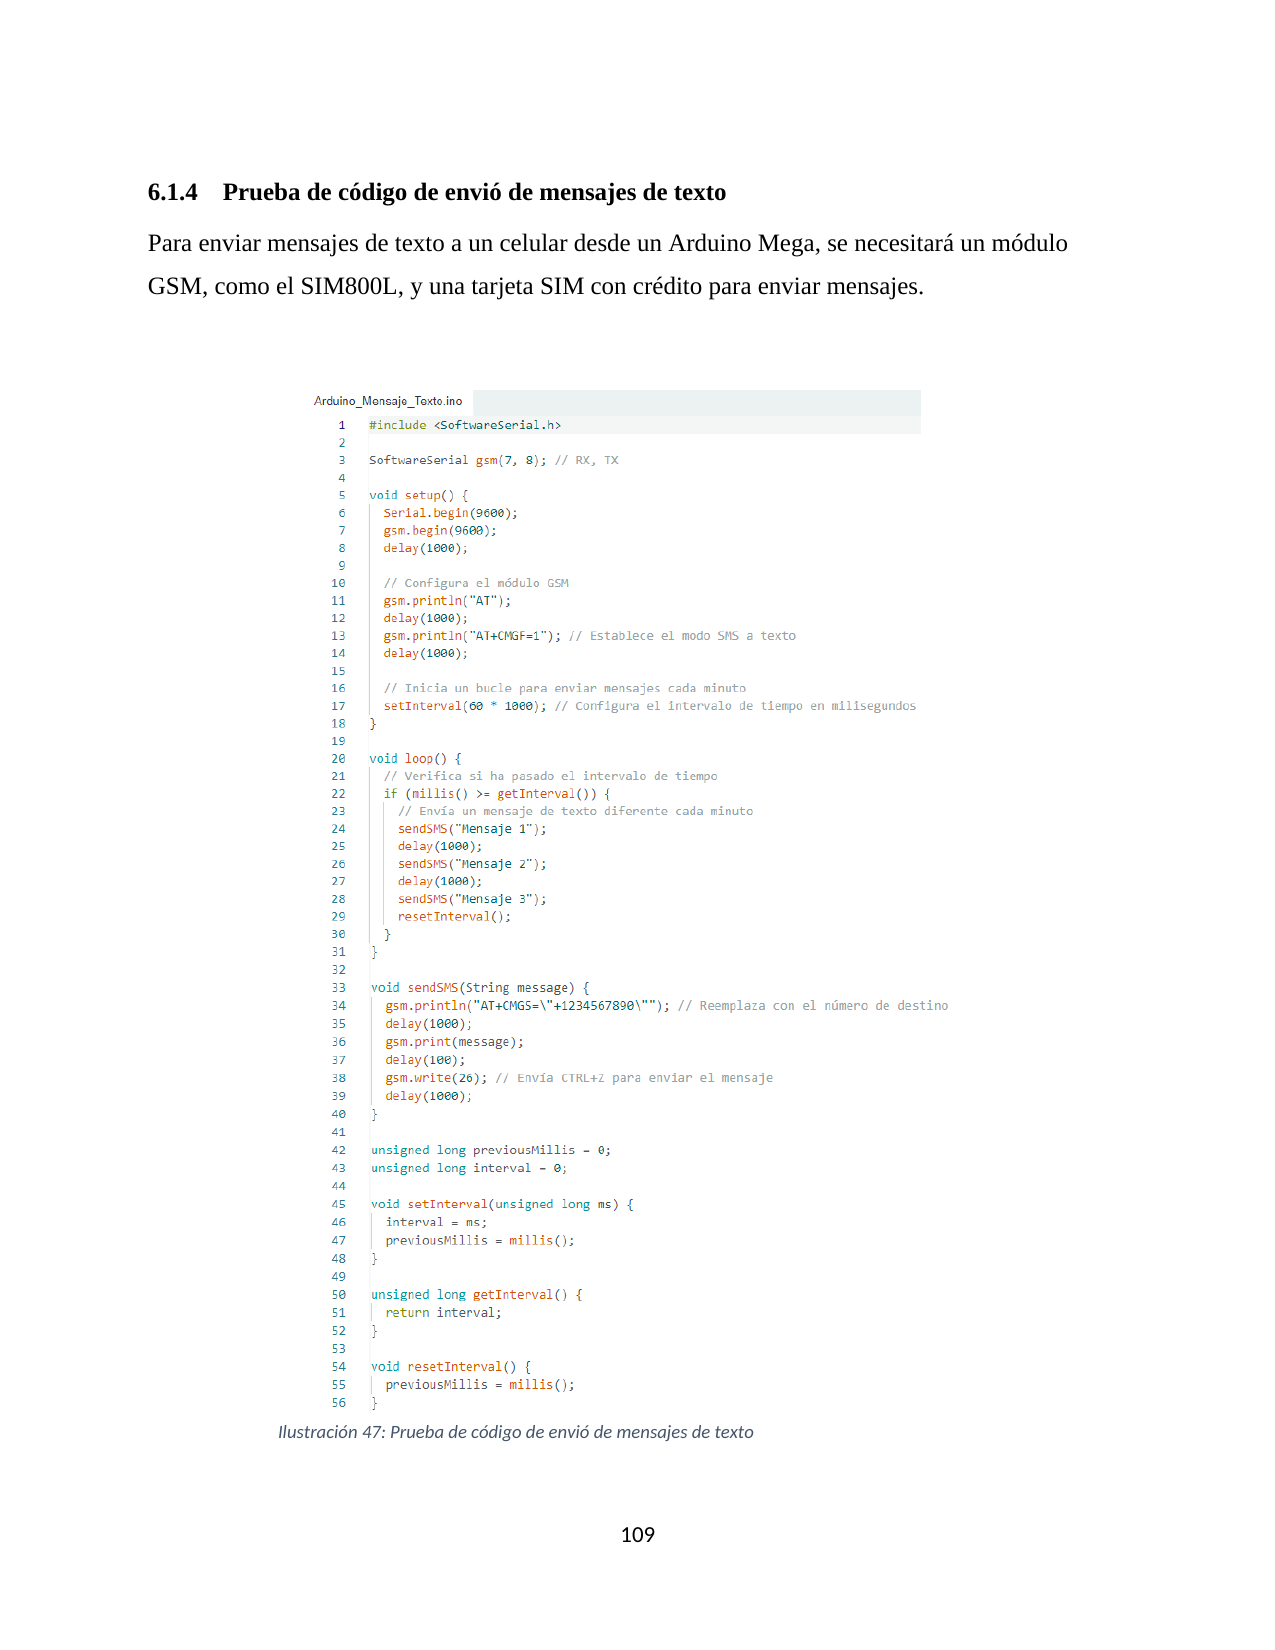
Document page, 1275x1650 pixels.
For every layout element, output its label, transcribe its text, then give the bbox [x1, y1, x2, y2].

text Para enviar mensajes de texto a un celular desde un Arduino Mega, se necesitará un módulo GSM, como el SIM800L, y una tarjeta SIM con crédito para enviar mensajes. [148, 228, 1127, 300]
list Prueba de código de envió de mensajes de texto [148, 177, 1127, 206]
picture [309, 390, 962, 1414]
